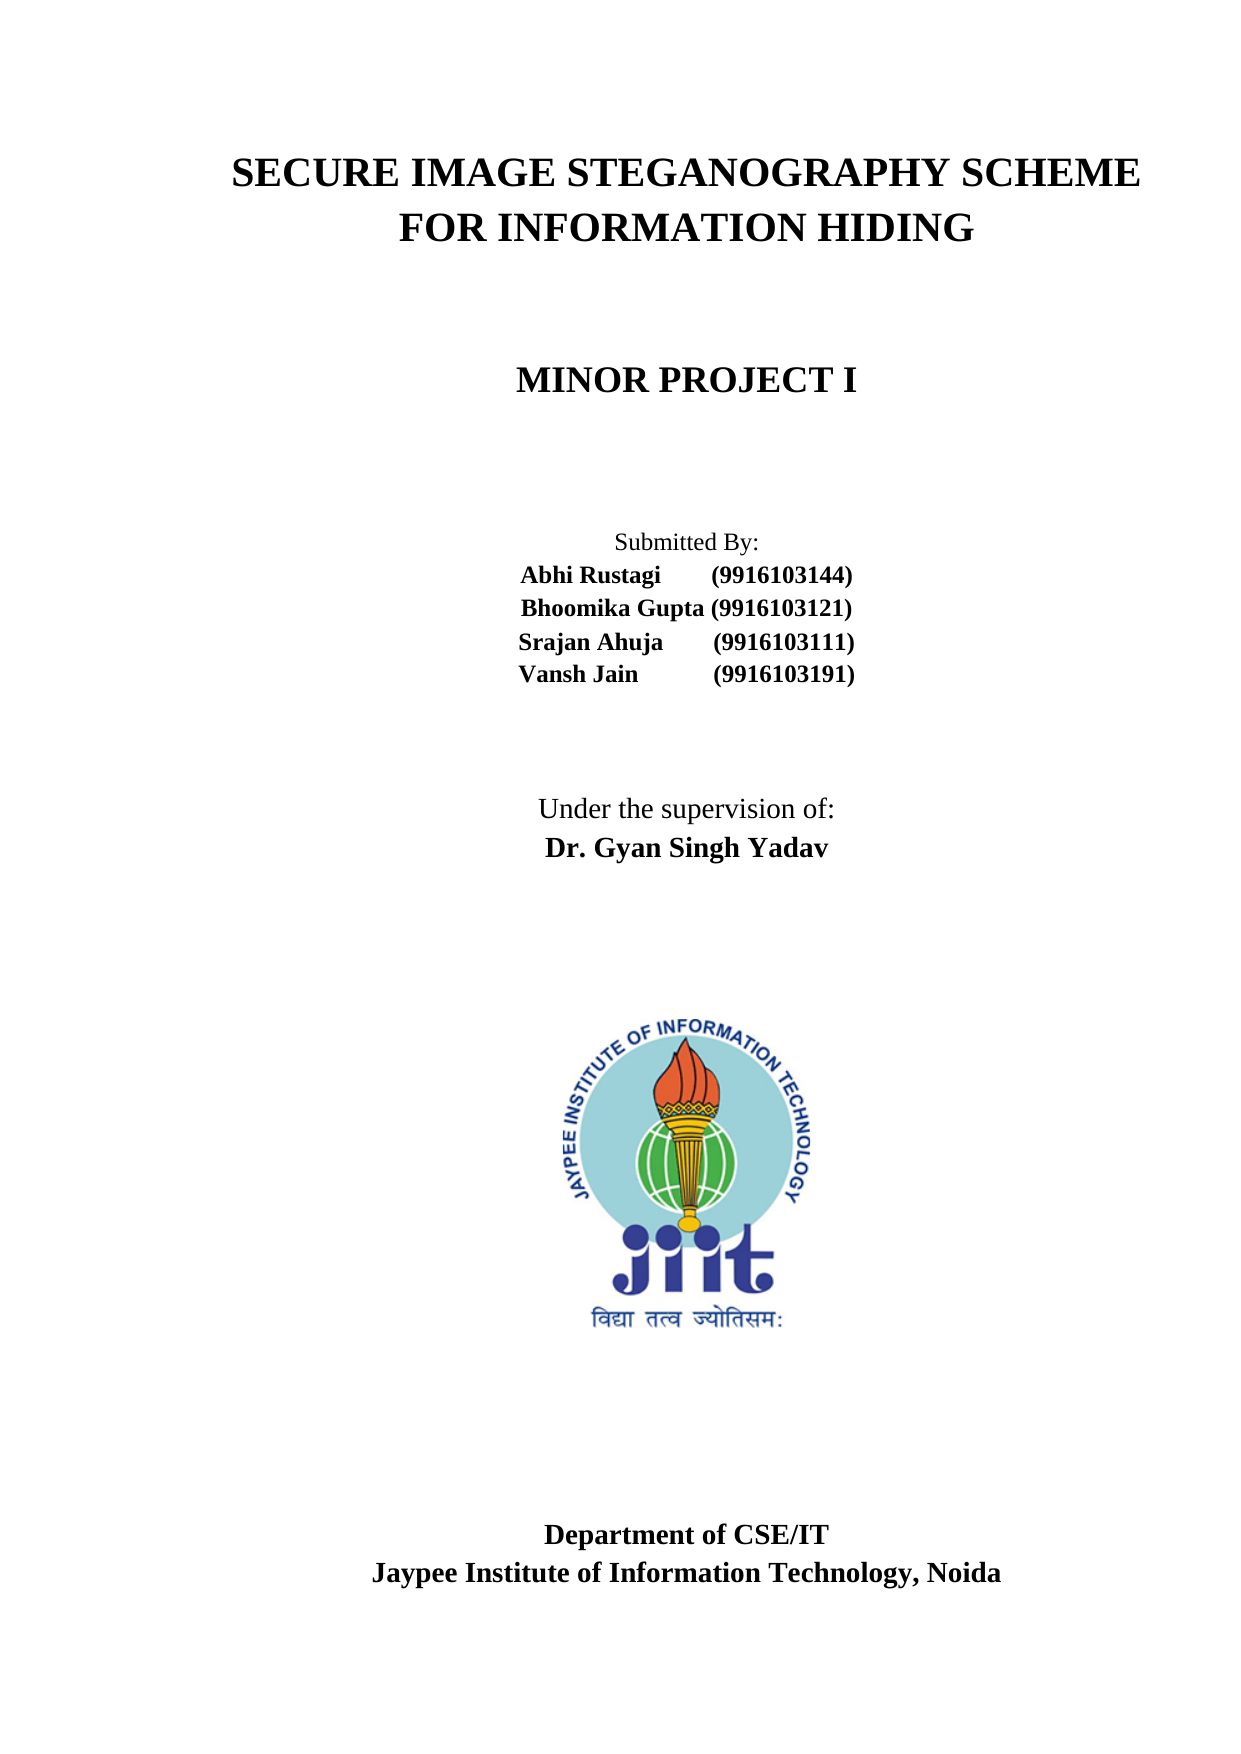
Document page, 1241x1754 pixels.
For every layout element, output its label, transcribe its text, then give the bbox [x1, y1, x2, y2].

text Dr. Gyan Singh Yadav [207, 830, 1166, 864]
text MINOR PROJECT I [207, 357, 1166, 400]
text SECURE IMAGE STEGANOGRAPHY SCHEME FOR INFORMATION HIDING [207, 148, 1166, 251]
text Submitted By: [207, 527, 1166, 556]
picture [562, 1019, 811, 1328]
text Bhoomika Gupta (9916103121) [207, 593, 1166, 622]
text Jaypee Institute of Information Technology, Noida [207, 1555, 1166, 1589]
text Srajan Ahuja (9916103111) [207, 627, 1166, 655]
text Abhi Rustagi (9916103144) [207, 561, 1166, 589]
text Vansh Jain (9916103191) [207, 659, 1166, 688]
text Department of CSE/IT [207, 1517, 1166, 1550]
text Under the supervision of: [207, 792, 1166, 825]
